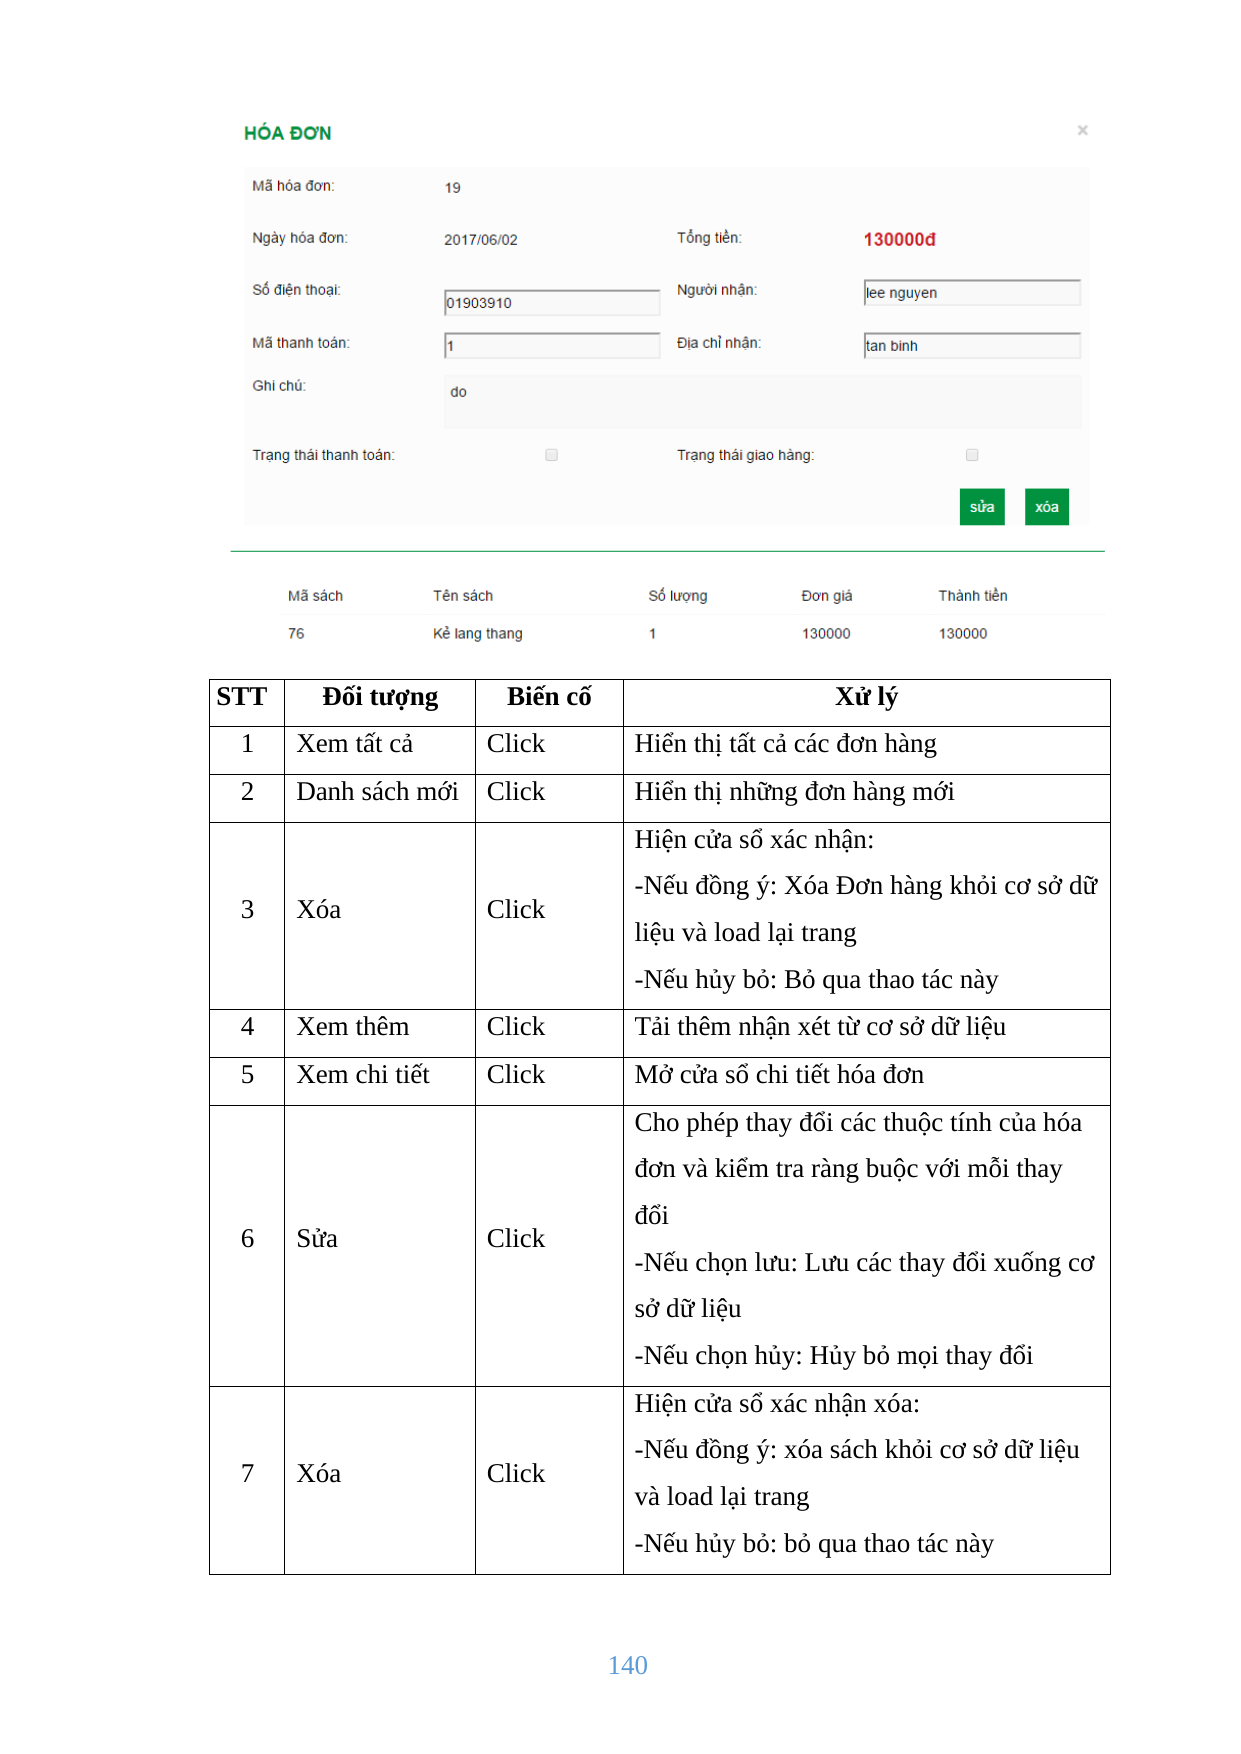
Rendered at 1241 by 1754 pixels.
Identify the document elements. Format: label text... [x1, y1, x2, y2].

table_header Xử lý [624, 680, 1110, 726]
table_cell 1 [210, 727, 284, 774]
table_cell Hiển thị những đơn hàng mới [624, 775, 1110, 822]
table_cell Click [476, 1010, 623, 1057]
picture [230, 103, 1111, 663]
table_cell Click [476, 727, 623, 774]
table_cell Xem tất cả [285, 727, 475, 774]
table_header Biến cố [476, 680, 623, 726]
table_cell Sửa [285, 1106, 475, 1386]
table_cell Hiện cửa sổ xác nhận: -Nếu đồng ý: Xóa Đơn hàng khỏi cơ sở dữ liệu và load lại trang -Nếu hủy bỏ: Bỏ qua thao tác này [624, 823, 1110, 1009]
table_header Đối tượng [285, 680, 475, 726]
table_cell Click [476, 1058, 623, 1105]
table_cell Xem thêm [285, 1010, 475, 1057]
table_header STT [210, 680, 284, 726]
table_cell Cho phép thay đổi các thuộc tính của hóa đơn và kiểm tra ràng buộc với mỗi thay đổi -Nếu chọn lưu: Lưu các thay đổi xuống cơ sở dữ liệu -Nếu chọn hủy: Hủy bỏ mọi thay đổi [624, 1106, 1110, 1386]
table_cell Xóa [285, 823, 475, 1009]
table_cell Danh sách mới [285, 775, 475, 822]
table_cell Xóa [285, 1387, 475, 1573]
table_cell Tải thêm nhận xét từ cơ sở dữ liệu [624, 1010, 1110, 1057]
table_cell Click [476, 1387, 623, 1573]
table_cell 7 [210, 1387, 284, 1573]
table_cell Hiển thị tất cả các đơn hàng [624, 727, 1110, 774]
table_cell 4 [210, 1010, 284, 1057]
table_cell Xem chi tiết [285, 1058, 475, 1105]
table_cell Mở cửa sổ chi tiết hóa đơn [624, 1058, 1110, 1105]
table_cell 3 [210, 823, 284, 1009]
table_cell 5 [210, 1058, 284, 1105]
table_cell Click [476, 775, 623, 822]
table_cell 2 [210, 775, 284, 822]
table_cell Click [476, 823, 623, 1009]
table_cell Click [476, 1106, 623, 1386]
table_cell 6 [210, 1106, 284, 1386]
table_cell Hiện cửa sổ xác nhận xóa: -Nếu đồng ý: xóa sách khỏi cơ sở dữ liệu và load lại trang -Nếu hủy bỏ: bỏ qua thao tác này [624, 1387, 1110, 1573]
